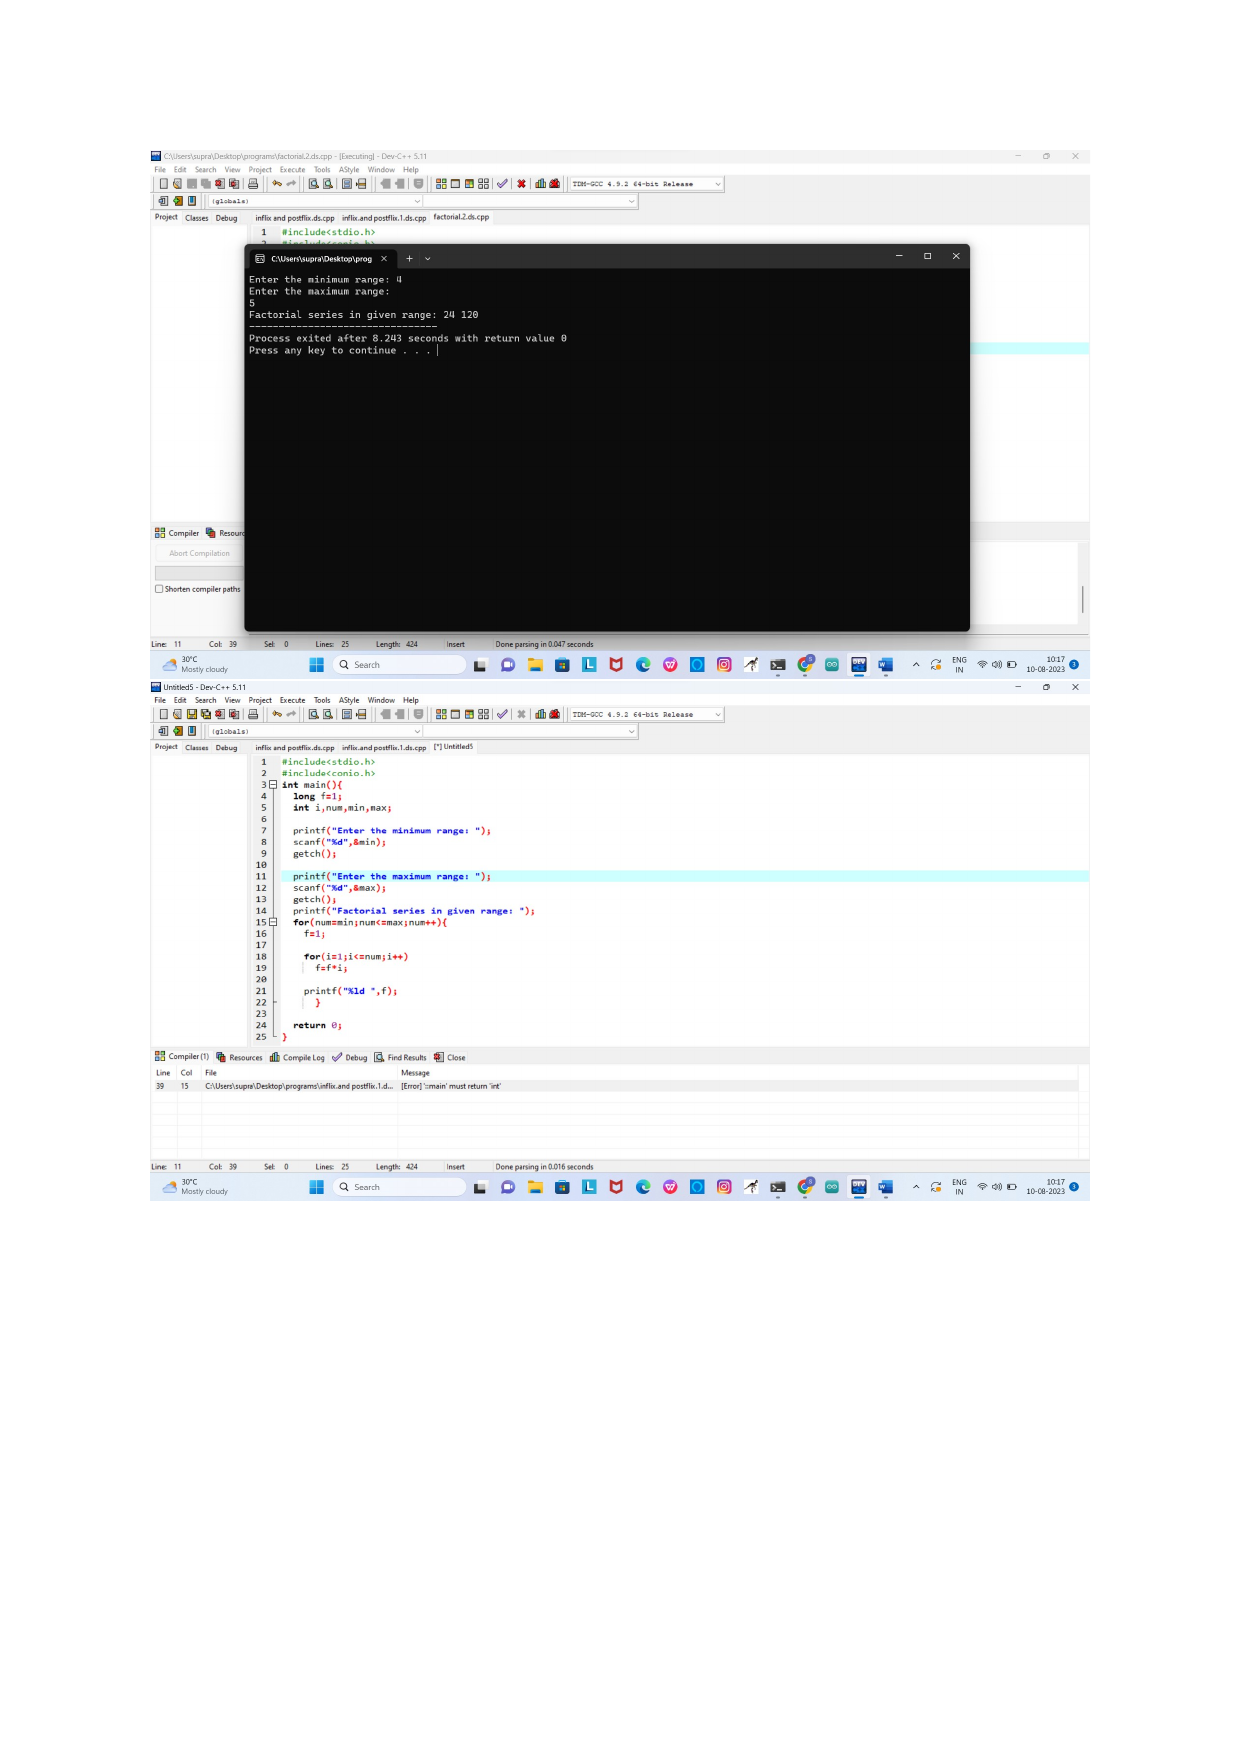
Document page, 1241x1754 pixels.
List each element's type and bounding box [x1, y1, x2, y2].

picture [150, 681, 1090, 1201]
picture [150, 150, 1091, 679]
